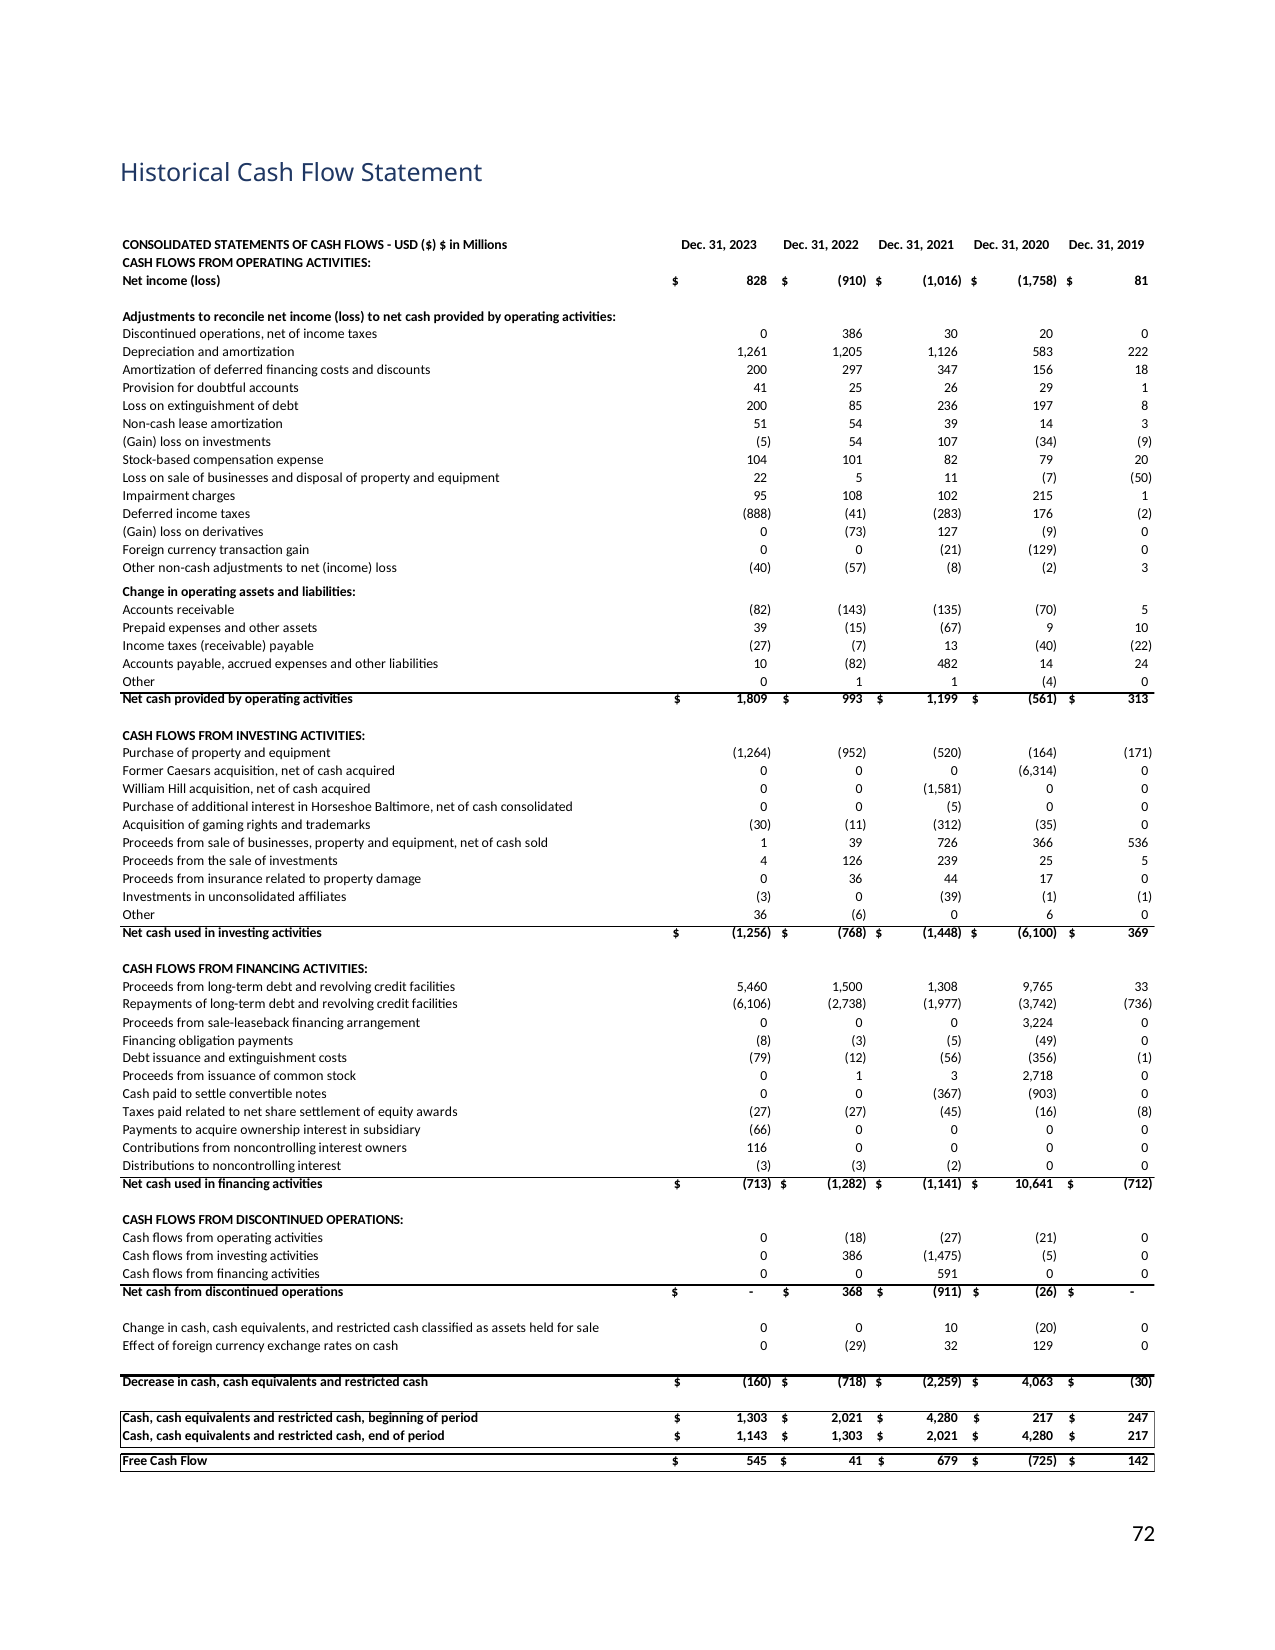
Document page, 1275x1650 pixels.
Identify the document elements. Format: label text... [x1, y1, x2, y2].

subtitle Historical Cash Flow Statement [120, 154, 1155, 188]
